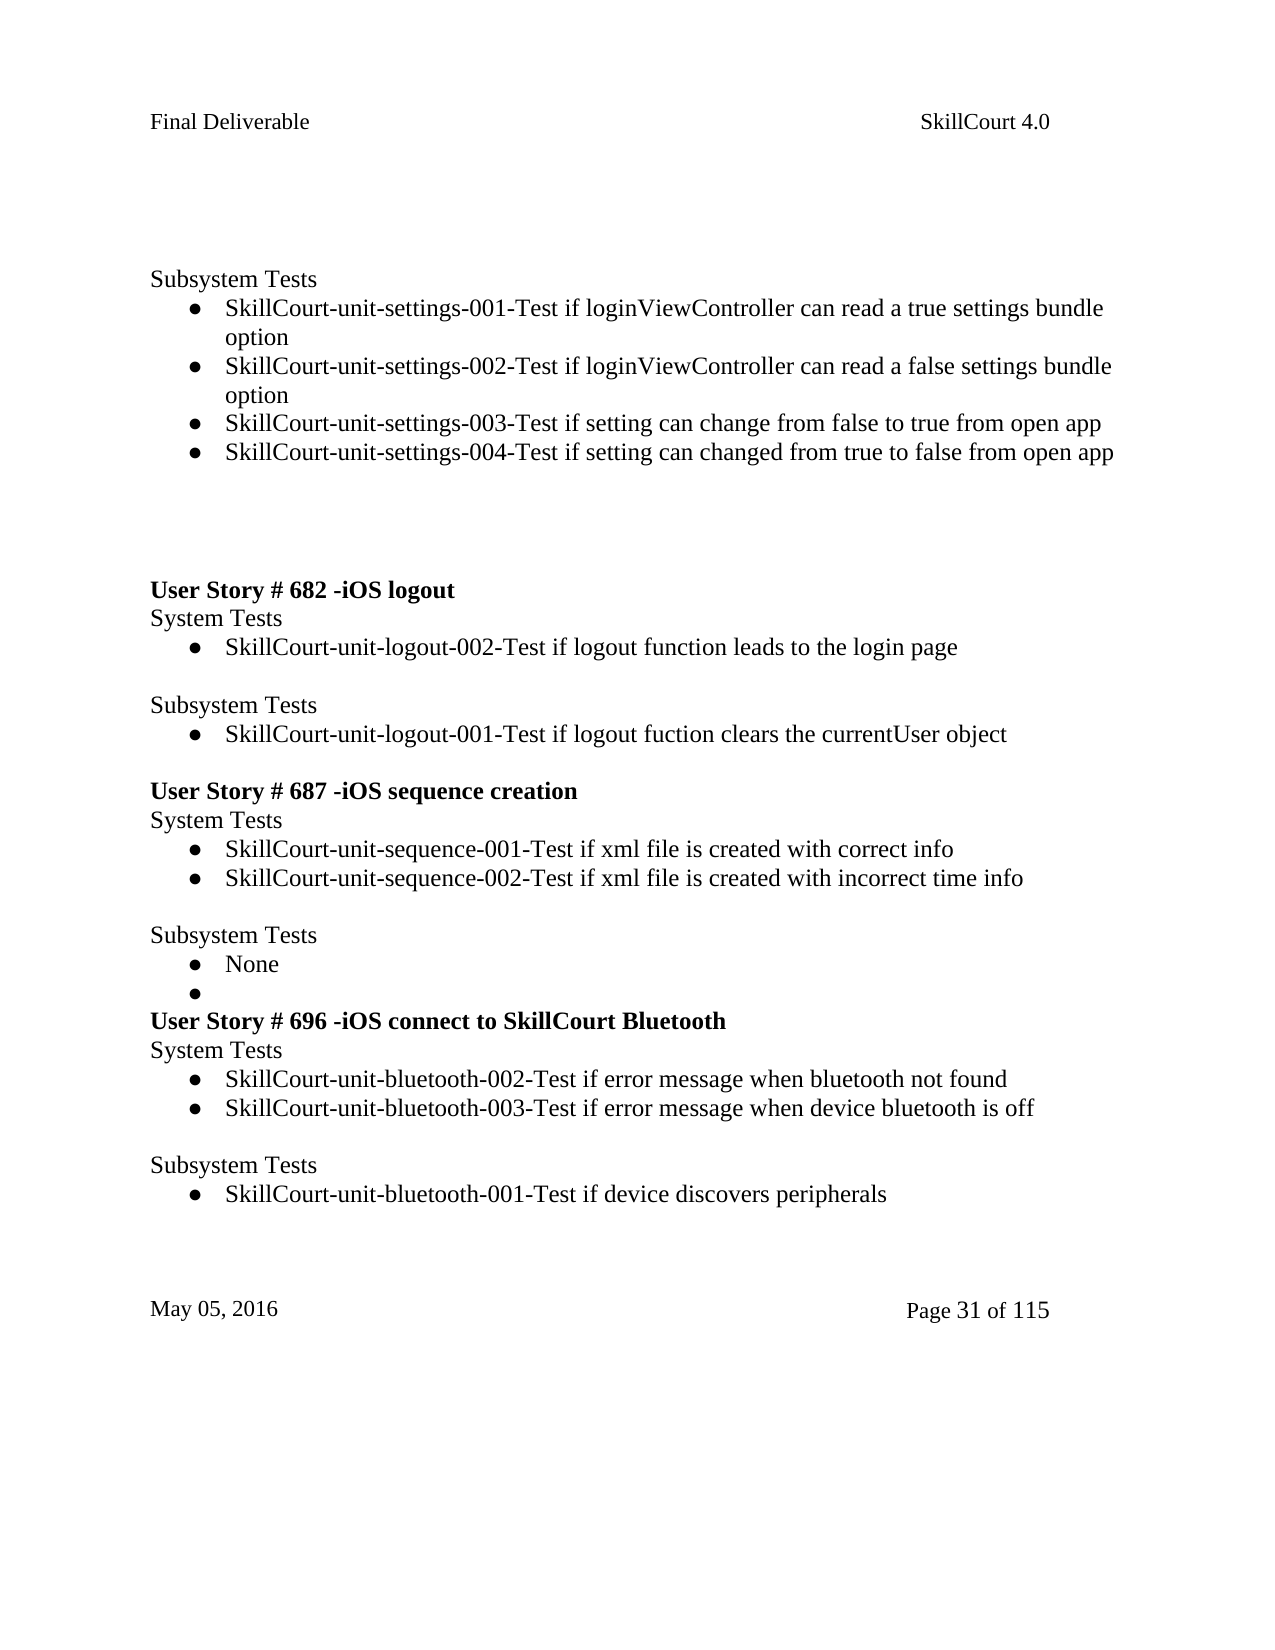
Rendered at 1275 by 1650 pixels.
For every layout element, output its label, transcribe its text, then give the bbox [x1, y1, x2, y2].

list SkillCourt-unit-logout-002-Test if logout function leads to the login page [187, 632, 1125, 661]
text User Story # 696 -iOS connect to SkillCourt Bluetooth [150, 1006, 1125, 1035]
text System Tests [150, 1035, 1125, 1064]
list None [187, 949, 1125, 978]
list SkillCourt-unit-logout-001-Test if logout fuction clears the currentUser object [187, 718, 1125, 747]
text Subsystem Tests [150, 920, 1125, 949]
list SkillCourt-unit-sequence-002-Test if xml file is created with incorrect time info [187, 862, 1125, 891]
list SkillCourt-unit-settings-002-Test if loginViewController can read a false settings bundle option [187, 351, 1125, 408]
list SkillCourt-unit-settings-001-Test if loginViewController can read a true settings bundle option [187, 293, 1125, 351]
text System Tests [150, 603, 1125, 632]
text User Story # 682 -iOS logout [150, 575, 1125, 603]
text Subsystem Tests [150, 1150, 1125, 1179]
text User Story # 687 -iOS sequence creation [150, 776, 1125, 805]
list SkillCourt-unit-bluetooth-002-Test if error message when bluetooth not found [187, 1064, 1125, 1093]
list SkillCourt-unit-settings-003-Test if setting can change from false to true from open app [187, 408, 1125, 437]
list SkillCourt-unit-settings-004-Test if setting can changed from true to false from open app [187, 437, 1125, 466]
text Subsystem Tests [150, 264, 1125, 293]
text System Tests [150, 805, 1125, 834]
list SkillCourt-unit-bluetooth-003-Test if error message when device bluetooth is off [187, 1093, 1125, 1122]
list SkillCourt-unit-sequence-001-Test if xml file is created with correct info [187, 834, 1125, 862]
list SkillCourt-unit-bluetooth-001-Test if device discovers peripherals [187, 1179, 1125, 1208]
text Subsystem Tests [150, 690, 1125, 718]
